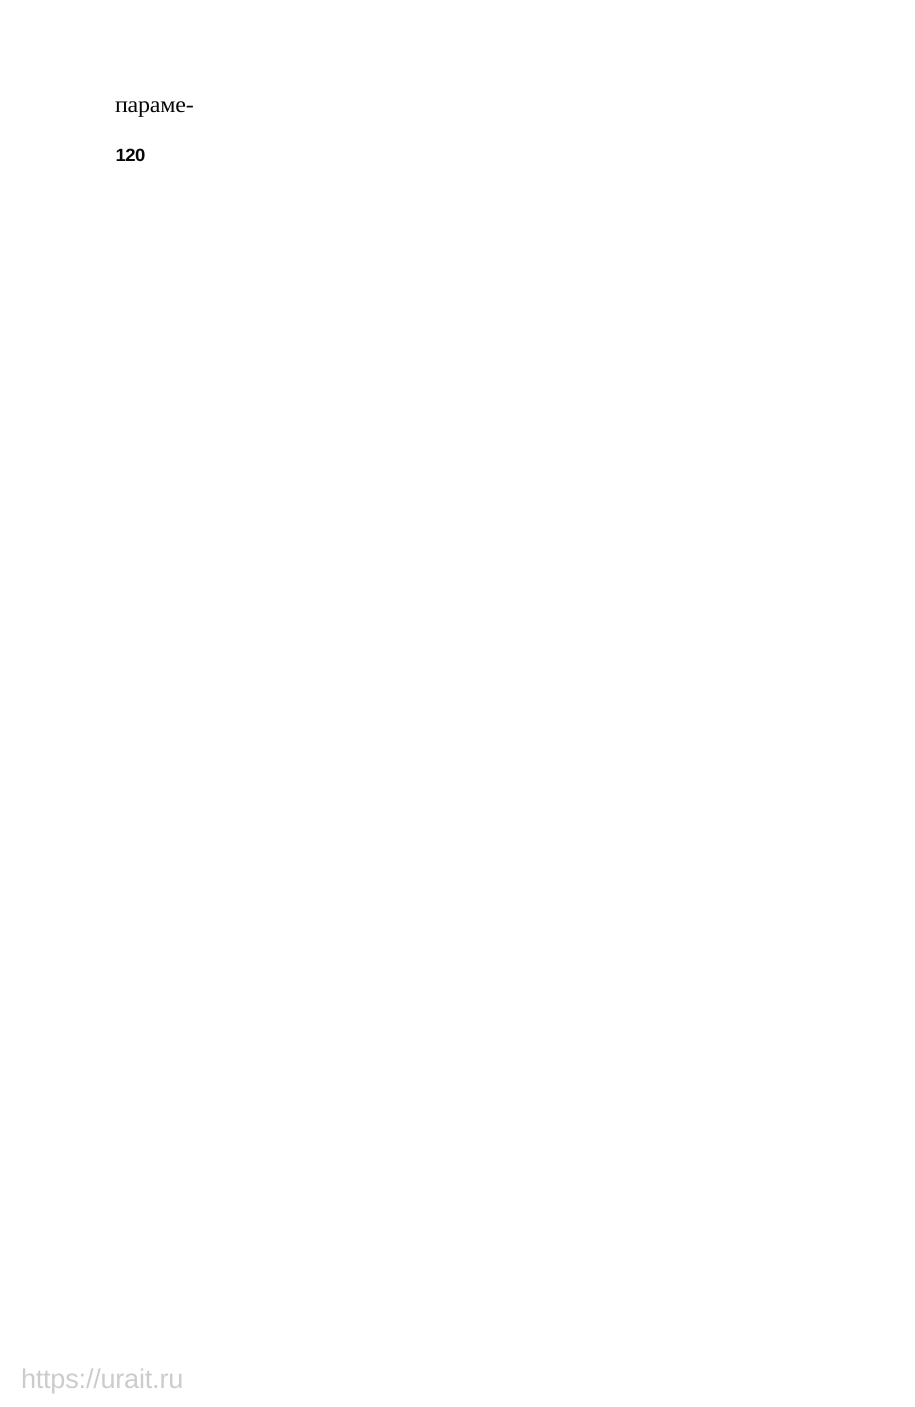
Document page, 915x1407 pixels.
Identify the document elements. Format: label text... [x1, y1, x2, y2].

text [115, 92, 802, 117]
text 120 [115, 144, 817, 165]
